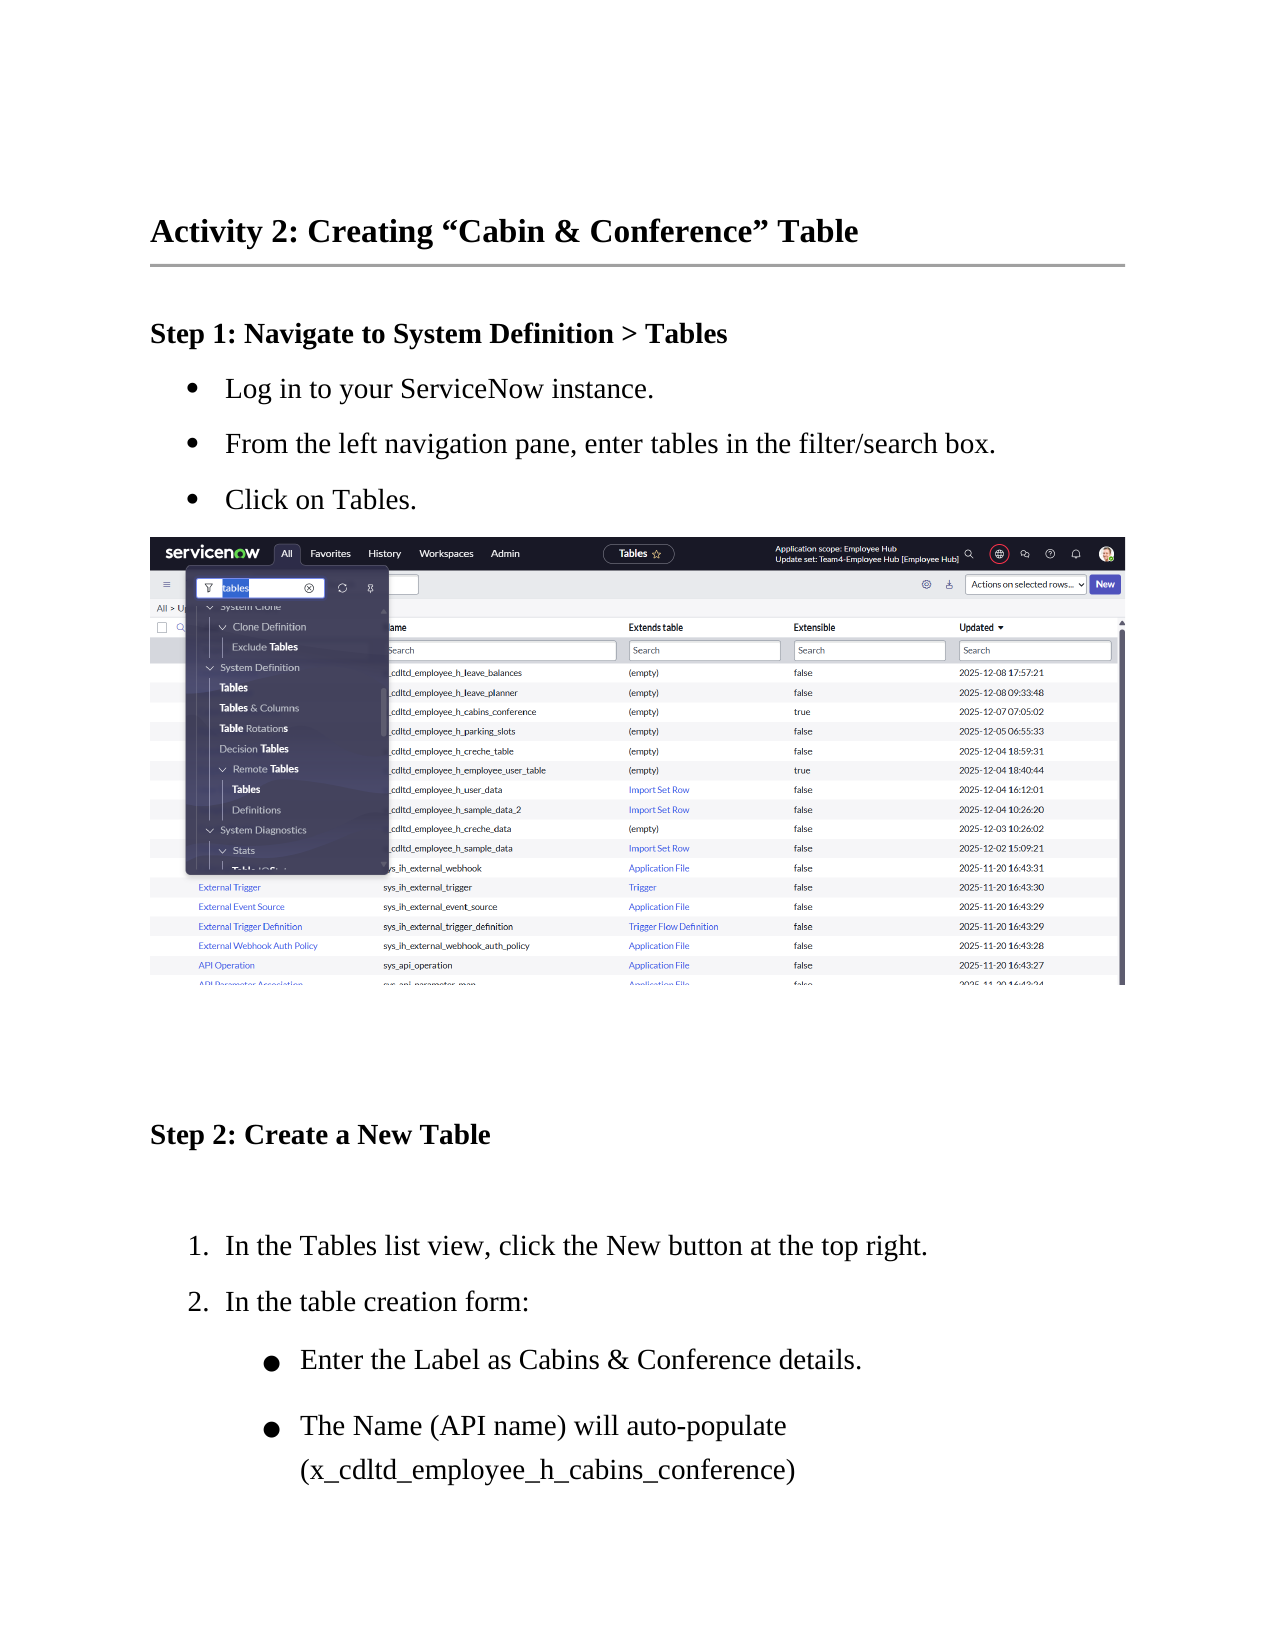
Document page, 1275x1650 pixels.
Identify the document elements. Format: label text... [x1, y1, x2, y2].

list Click on Tables. [187, 482, 1125, 516]
list The Name (API name) will auto-populate (x_cdltd_employee_h_cabins_conference) [262, 1405, 1125, 1486]
subtitle Activity 2: Creating “Cabin & Conference” Table [150, 211, 1125, 249]
list From the left navigation pane, enter tables in the filter/search box. [187, 427, 1125, 460]
list In the Tables list view, click the New button at the top right. [187, 1228, 1125, 1262]
text Step 1: Navigate to System Definition > Tables [150, 316, 1125, 349]
list Enter the Label as Cabins & Conference details. [262, 1339, 1125, 1382]
list Log in to your ServiceNow instance. [187, 371, 1125, 405]
list In the table creation form: [187, 1284, 1125, 1317]
picture [150, 537, 1125, 985]
text Step 2: Create a New Table [150, 1117, 1125, 1151]
